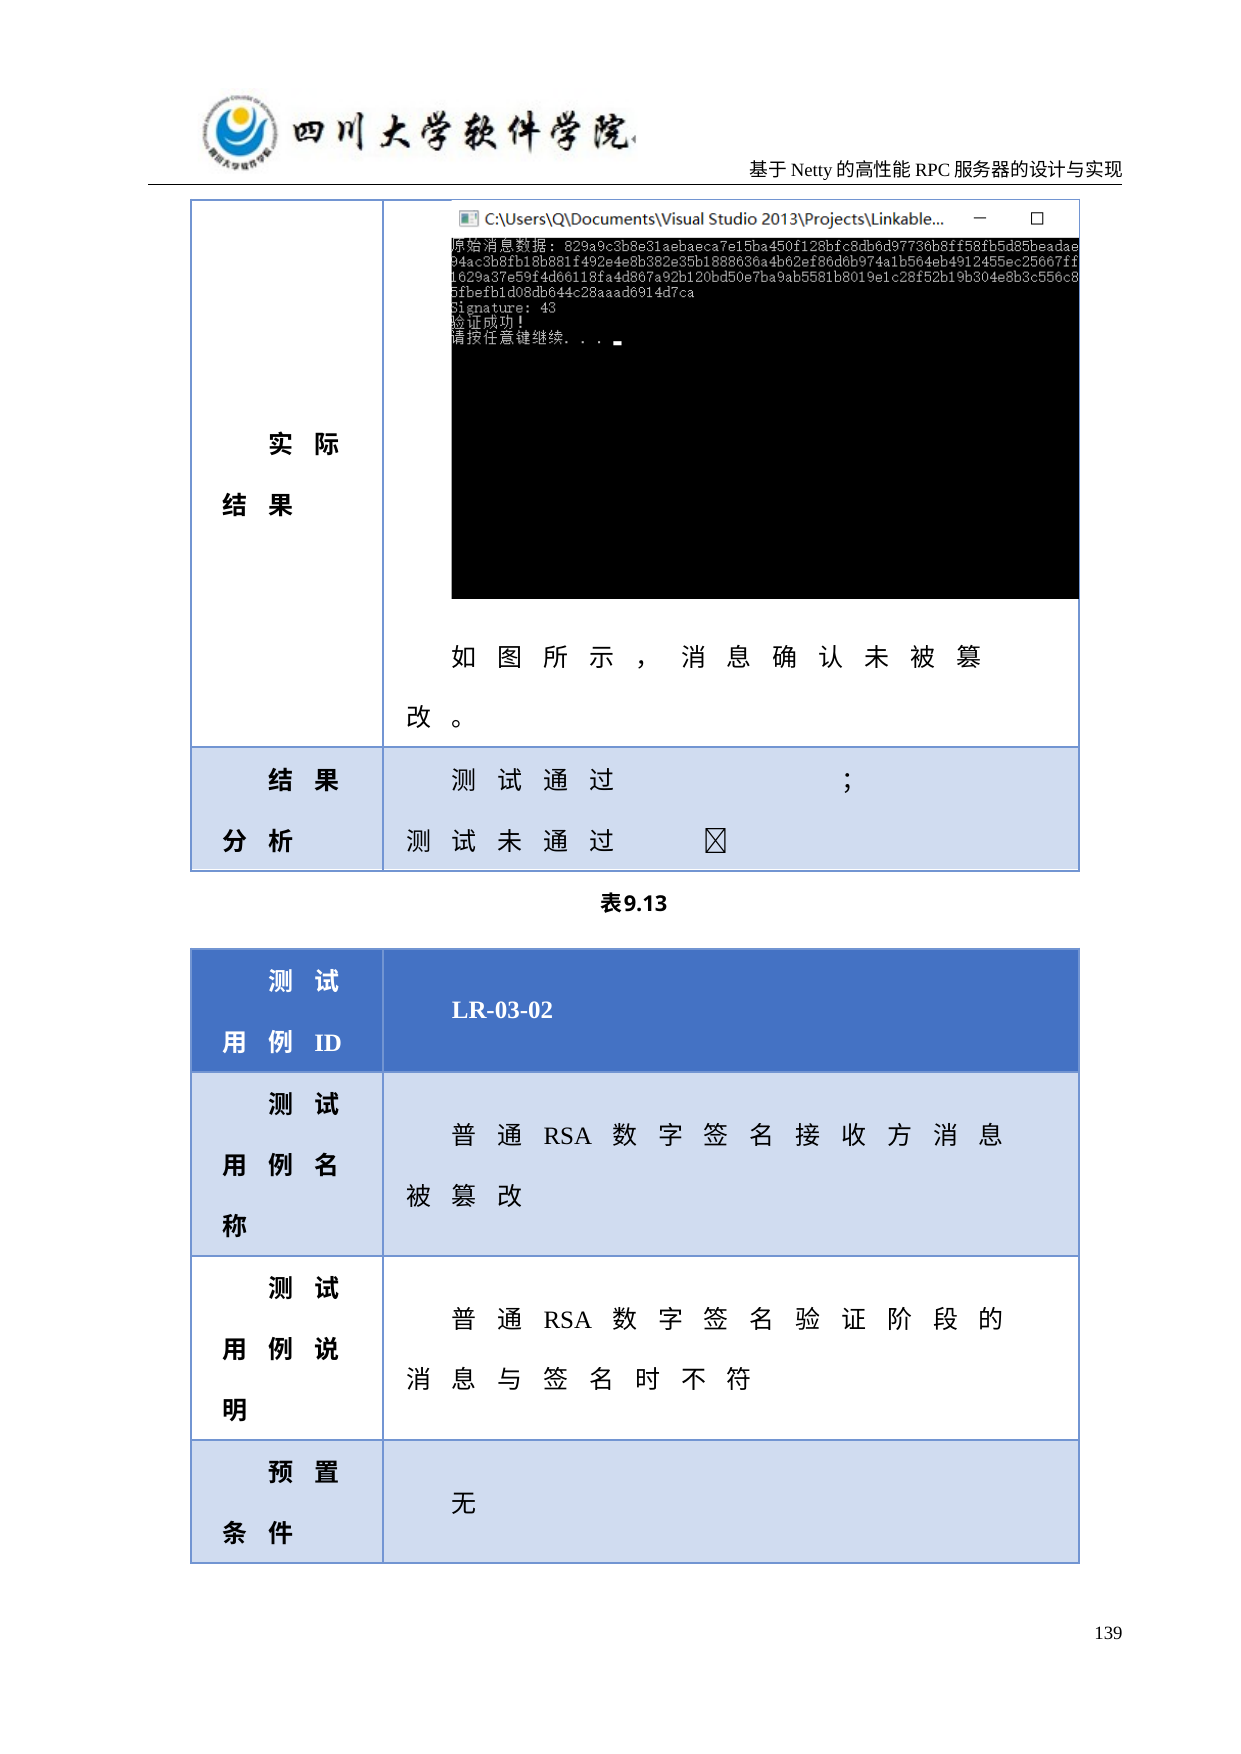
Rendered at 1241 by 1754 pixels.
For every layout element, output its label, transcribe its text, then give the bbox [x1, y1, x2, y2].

table_cell 测试用例名称 [192, 1073, 382, 1255]
text 表9.13 [154, 872, 1116, 932]
picture [451, 200, 1079, 599]
picture [197, 88, 639, 177]
table_cell 如图所示，消息确认未被篡改。 [384, 201, 1078, 746]
table_cell 结果分析 [192, 748, 382, 869]
table_header LR-03-02 [384, 950, 1078, 1071]
table_cell 测试通过 ； 测试未通过 [384, 748, 1078, 869]
table_cell 普通RSA数字签名验证阶段的消息与签名时不符 [384, 1257, 1078, 1439]
table_cell 无 [384, 1441, 1078, 1562]
table_cell 测试用例说明 [192, 1257, 382, 1439]
table_cell 预置条件 [192, 1441, 382, 1562]
table_header 测试用例ID [192, 950, 382, 1071]
table_cell 实际结果 [192, 201, 382, 746]
table_cell 普通RSA数字签名接收方消息被篡改 [384, 1073, 1078, 1255]
